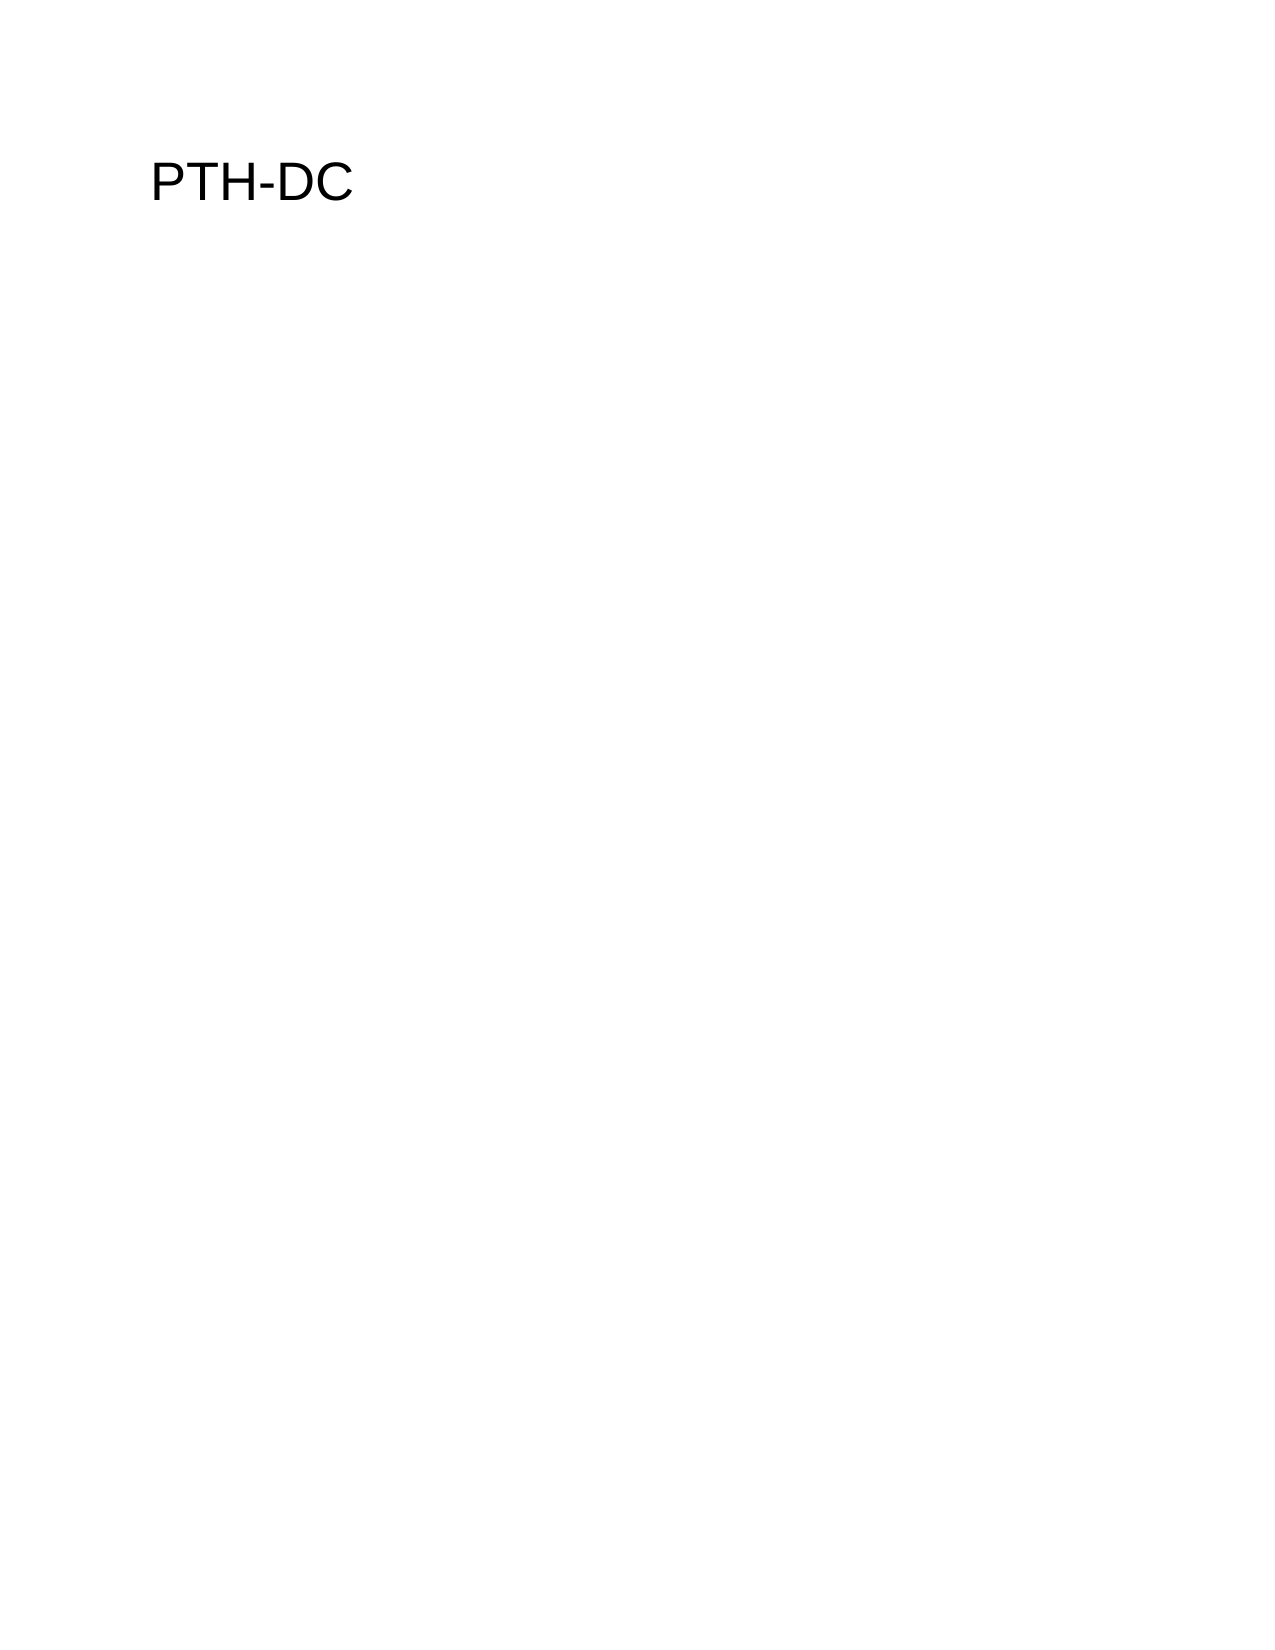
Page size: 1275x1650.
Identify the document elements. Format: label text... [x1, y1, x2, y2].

title PTH-DC [150, 150, 1125, 212]
